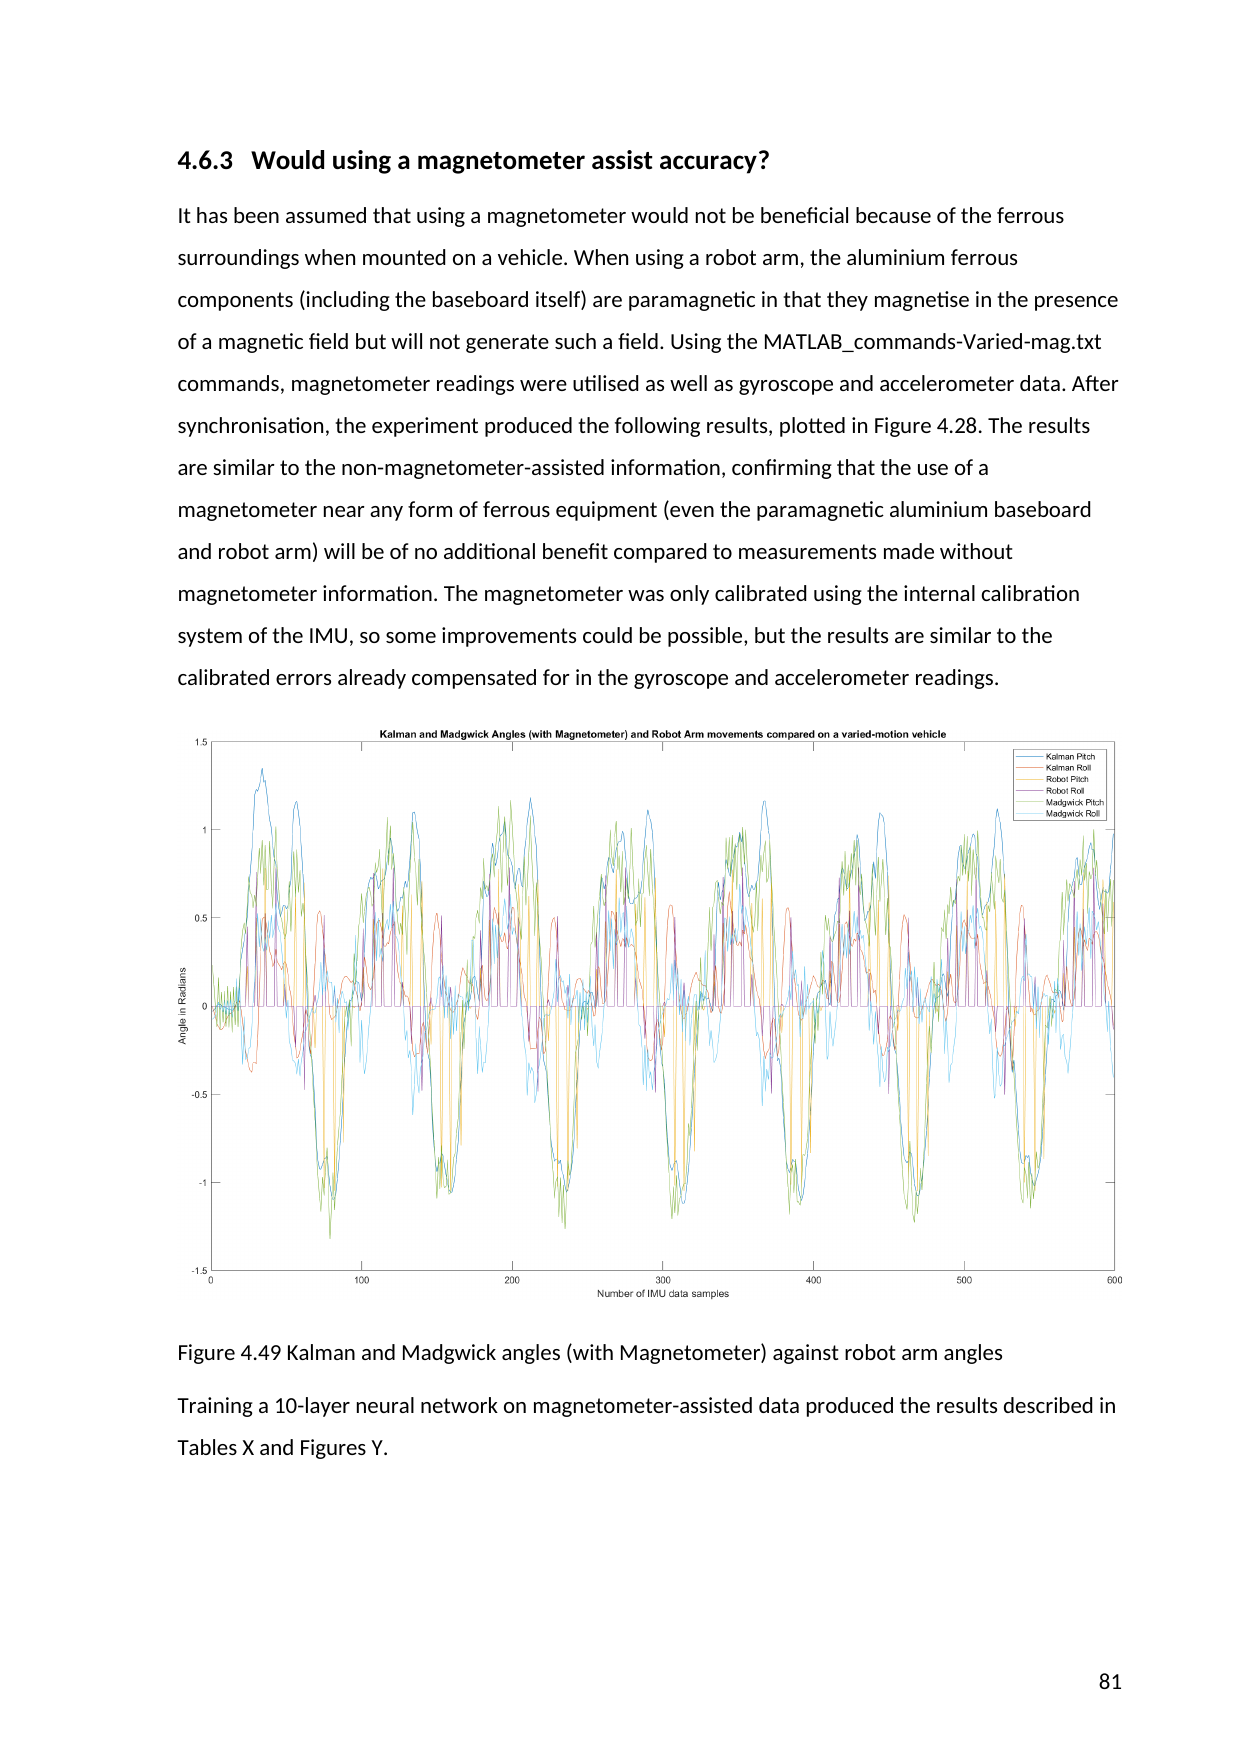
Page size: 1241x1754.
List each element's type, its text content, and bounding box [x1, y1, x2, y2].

subtitle Would using a magnetometer assist accuracy? [177, 143, 1122, 176]
picture [177, 730, 1123, 1300]
text Training a 10-layer neural network on magnetometer-assisted data produced the results described in Tables X and Figures Y. [177, 1391, 1122, 1461]
text It has been assumed that using a magnetometer would not be beneficial because of the ferrous surroundings when mounted on a vehicle. When using a robot arm, the aluminium ferrous components (including the baseboard itself) are paramagnetic in that they magnetise in the presence of a magnetic field but will not generate such a field. Using the MATLAB_commands-Varied-mag.txt commands, magnetometer readings were utilised as well as gyroscope and accelerometer data. After synchronisation, the experiment produced the following results, plotted in Figure 4.28. The results are similar to the non-magnetometer-assisted information, confirming that the use of a magnetometer near any form of ferrous equipment (even the paramagnetic aluminium baseboard and robot arm) will be of no additional benefit compared to measurements made without magnetometer information. The magnetometer was only calibrated using the internal calibration system of the IMU, so some improvements could be possible, but the results are similar to the calibrated errors already compensated for in the gyroscope and accelerometer readings. [177, 201, 1122, 691]
